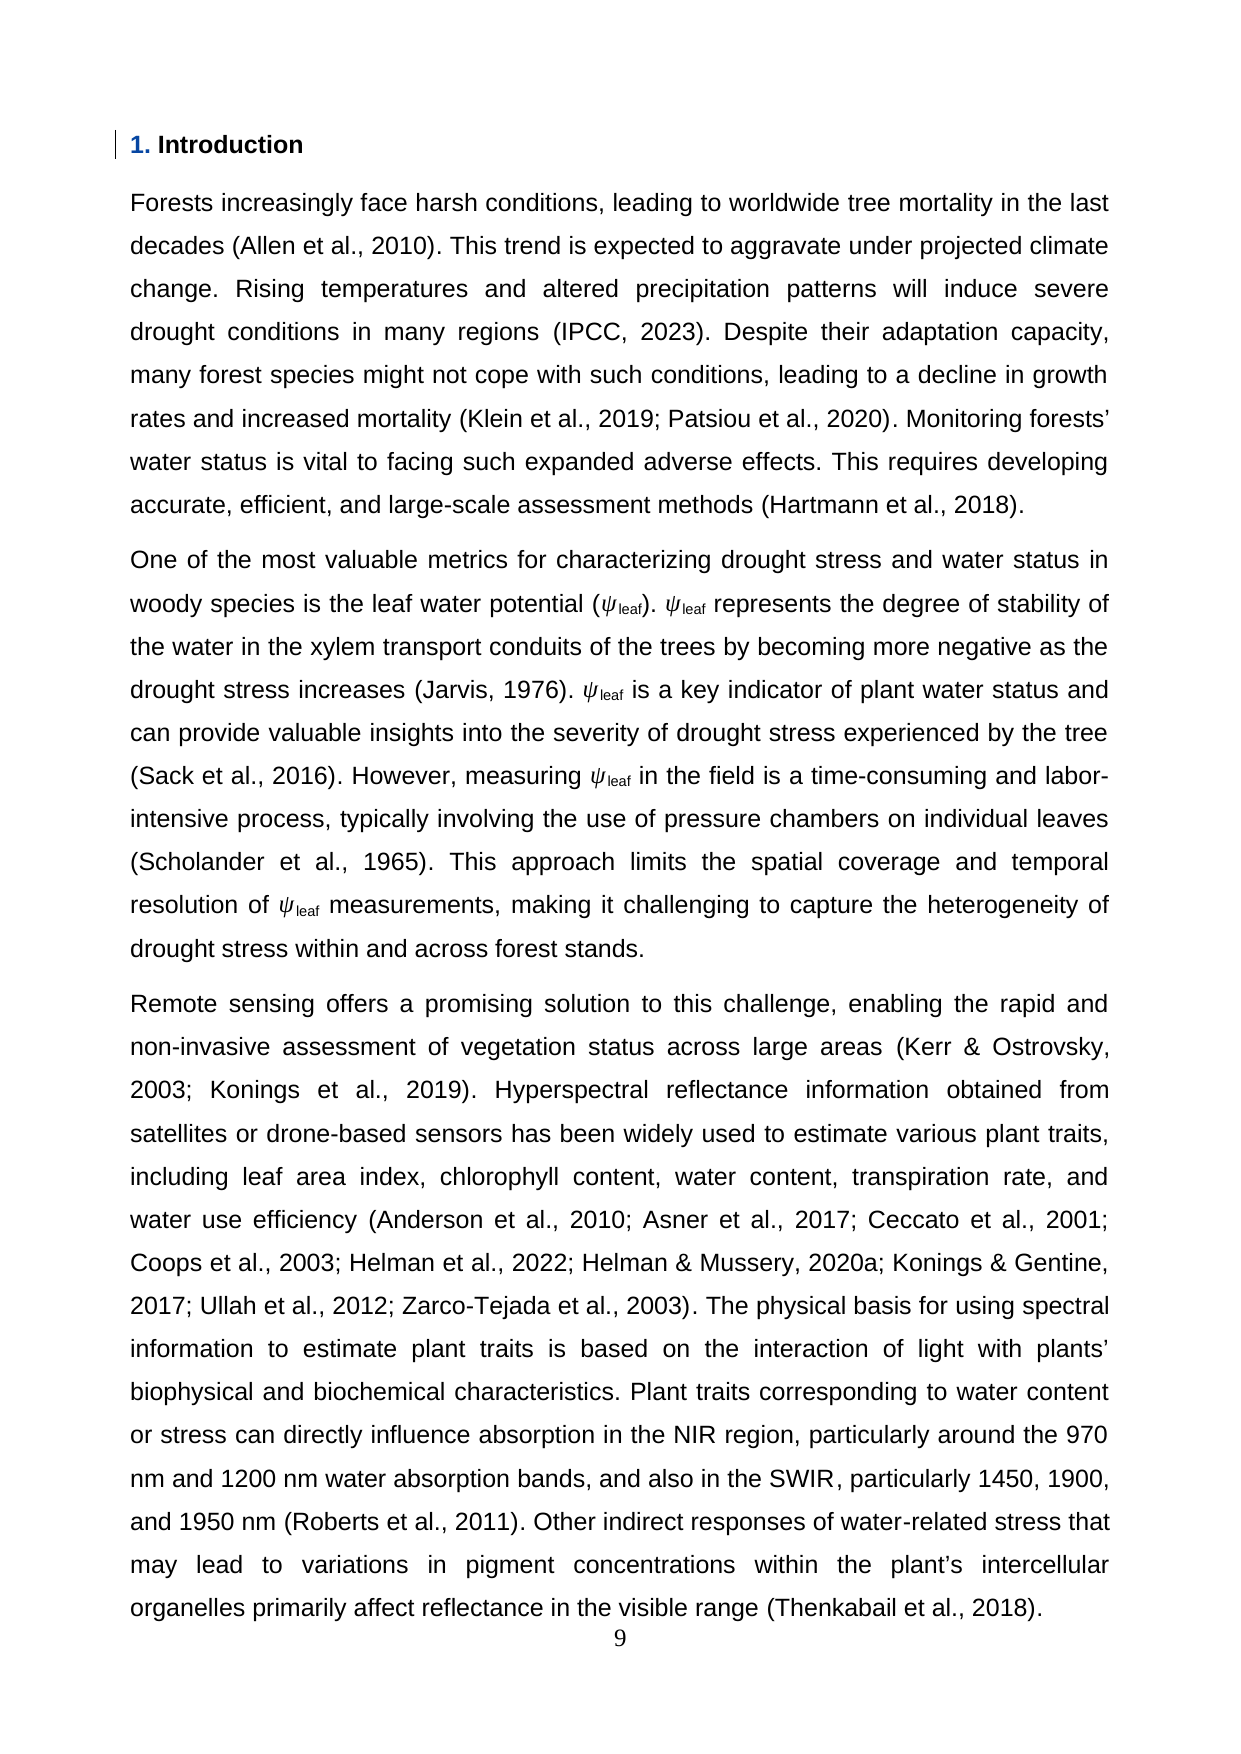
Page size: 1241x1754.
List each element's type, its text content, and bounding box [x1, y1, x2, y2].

text Forests increasingly face harsh conditions, leading to worldwide tree mortality in the last decades (Allen et al., 2010). This trend is expected to aggravate under projected climate change. Rising temperatures and altered precipitation patterns will induce severe drought conditions in many regions (IPCC, 2023). Despite their adaptation capacity, many forest species might not cope with such conditions, leading to a decline in growth rates and increased mortality (Klein et al., 2019; Patsiou et al., 2020). Monitoring forests’ water status is vital to facing such expanded adverse effects. This requires developing accurate, efficient, and large-scale assessment methods (Hartmann et al., 2018). [130, 188, 1110, 518]
text 1. Introduction [130, 130, 1110, 159]
text One of the most valuable metrics for characterizing drought stress and water status in woody species is the leaf water potential (leaf). leaf represents the degree of stability of the water in the xylem transport conduits of the trees by becoming more negative as the drought stress increases (Jarvis, 1976). leaf is a key indicator of plant water status and can provide valuable insights into the severity of drought stress experienced by the tree (Sack et al., 2016). However, measuring leaf in the field is a time-consuming and labor-intensive process, typically involving the use of pressure chambers on individual leaves (Scholander et al., 1965). This approach limits the spatial coverage and temporal resolution of leaf measurements, making it challenging to capture the heterogeneity of drought stress within and across forest stands. [130, 545, 1110, 962]
text Remote sensing offers a promising solution to this challenge, enabling the rapid and non-invasive assessment of vegetation status across large areas (Kerr & Ostrovsky, 2003; Konings et al., 2019). Hyperspectral reflectance information obtained from satellites or drone-based sensors has been widely used to estimate various plant traits, including leaf area index, chlorophyll content, water content, transpiration rate, and water use efficiency (Anderson et al., 2010; Asner et al., 2017; Ceccato et al., 2001; Coops et al., 2003; Helman et al., 2022; Helman & Mussery, 2020a; Konings & Gentine, 2017; Ullah et al., 2012; Zarco-Tejada et al., 2003). The physical basis for using spectral information to estimate plant traits is based on the interaction of light with plants’ biophysical and biochemical characteristics. Plant traits corresponding to water content or stress can directly influence absorption in the NIR region, particularly around the 970 nm and 1200 nm water absorption bands, and also in the SWIR, particularly 1450, 1900, and 1950 nm (Roberts et al., 2011). Other indirect responses of water-related stress that may lead to variations in pigment concentrations within the plant’s intercellular organelles primarily affect reflectance in the visible range (Thenkabail et al., 2018). [130, 989, 1110, 1622]
